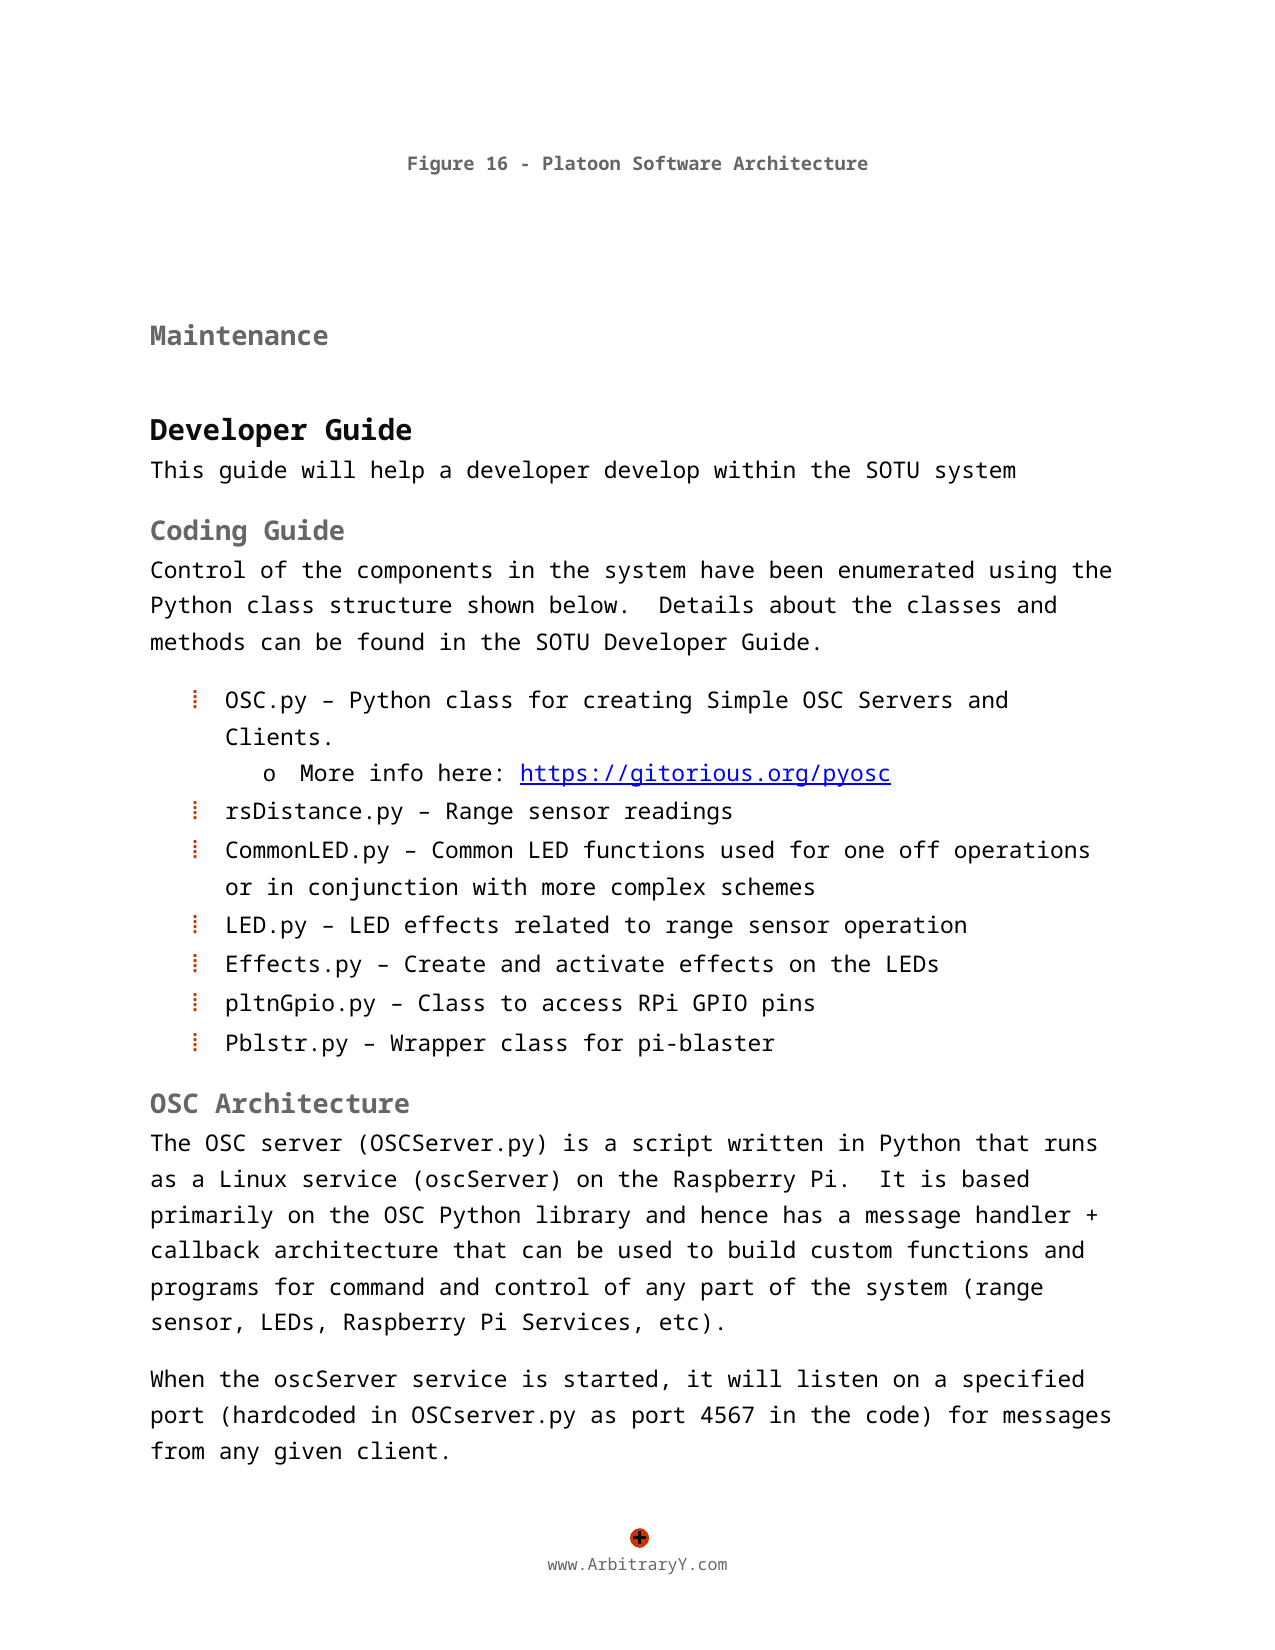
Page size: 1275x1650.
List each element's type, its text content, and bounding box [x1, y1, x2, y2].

list OSC.py – Python class for creating Simple OSC Servers and Clients. [187, 682, 1125, 752]
text When the oscServer service is started, it will listen on a specified port (hardcoded in OSCserver.py as port 4567 in the code) for messages from any given client. [150, 1363, 1125, 1466]
list More info here: https://gitorious.org/pyosc [262, 757, 1125, 788]
list Effects.py – Create and activate effects on the LEDs [187, 946, 1125, 980]
list pltnGpio.py – Class to access RPi GPIO pins [187, 985, 1125, 1019]
text This guide will help a developer develop within the SOTU system [150, 454, 1125, 486]
subtitle Coding Guide [150, 511, 1125, 548]
text Control of the components in the system have been enumerated using the Python class structure shown below. Details about the classes and methods can be found in the SOTU Developer Guide. [150, 553, 1125, 657]
text The OSC server (OSCServer.py) is a script written in Python that runs as a Linux service (oscServer) on the Raspberry Pi. It is based primarily on the OSC Python library and hence has a message handler + callback architecture that can be used to build custom functions and programs for command and control of any part of the system (range sensor, LEDs, Raspberry Pi Services, etc). [150, 1127, 1125, 1338]
list CommonLED.py – Common LED functions used for one off operations or in conjunction with more complex schemes [187, 832, 1125, 902]
list Pblstr.py – Wrapper class for pi-blaster [187, 1024, 1125, 1058]
subtitle Developer Guide [150, 409, 1125, 448]
list LED.py – LED effects related to range sensor operation [187, 907, 1125, 941]
subtitle OSC Architecture [150, 1084, 1125, 1121]
list rsDistance.py – Range sensor readings [187, 793, 1125, 827]
subtitle Maintenance [150, 316, 1125, 353]
